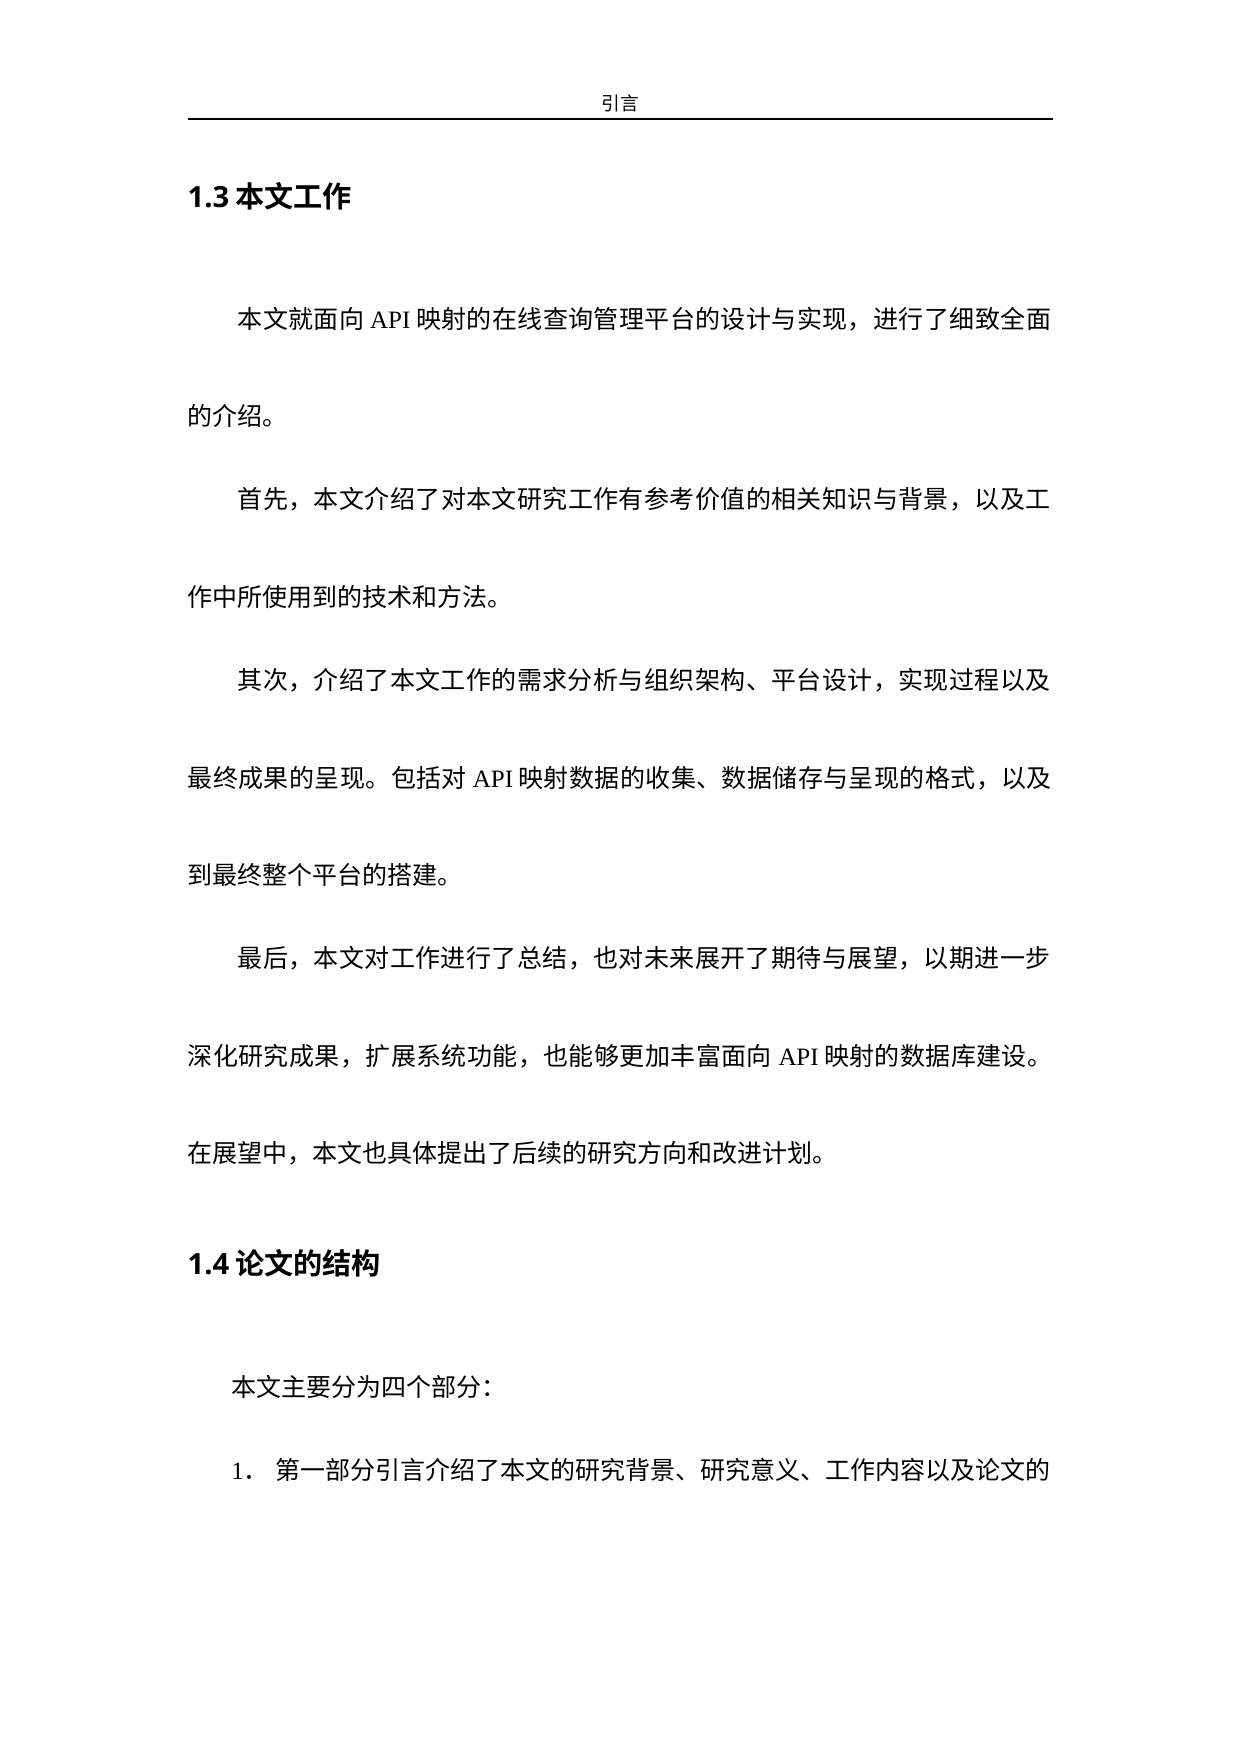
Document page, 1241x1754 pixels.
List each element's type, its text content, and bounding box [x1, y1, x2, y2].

text 本文主要分为四个部分： [187, 1353, 1053, 1418]
text 首先，本文介绍了对本文研究工作有参考价值的相关知识与背景，以及工作中所使用到的技术和方法。 [187, 466, 1053, 628]
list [231, 1436, 1053, 1501]
text 最后，本文对工作进行了总结，也对未来展开了期待与展望，以期进一步深化研究成果，扩展系统功能，也能够更加丰富面向API映射的数据库建设。在展望中，本文也具体提出了后续的研究方向和改进计划。 [187, 924, 1053, 1184]
text 其次，介绍了本文工作的需求分析与组织架构、平台设计，实现过程以及最终成果的呈现。包括对API映射数据的收集、数据储存与呈现的格式，以及到最终整个平台的搭建。 [187, 646, 1053, 906]
subtitle 1.3本文工作 [187, 162, 1053, 227]
text 本文就面向API映射的在线查询管理平台的设计与实现，进行了细致全面的介绍。 [187, 285, 1053, 447]
subtitle 1.4论文的结构 [187, 1229, 1053, 1294]
